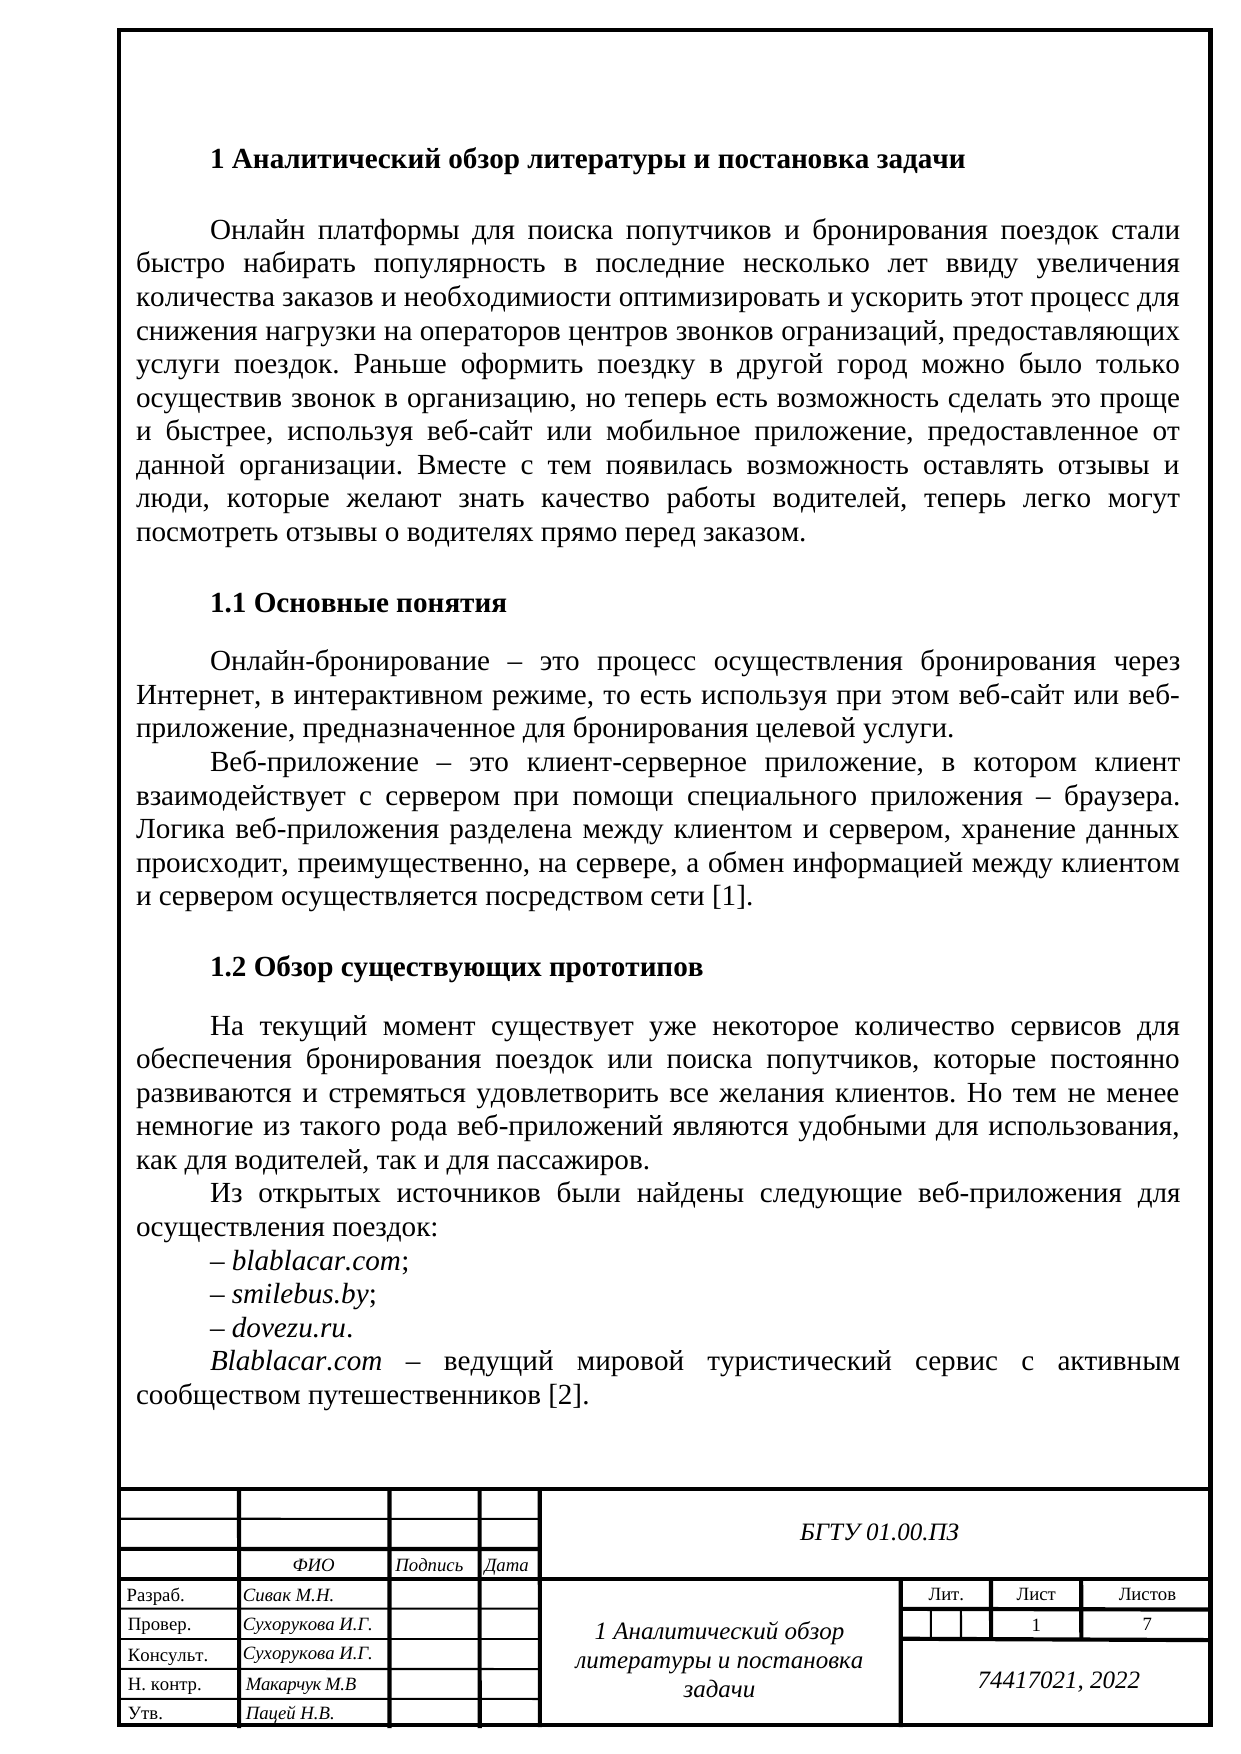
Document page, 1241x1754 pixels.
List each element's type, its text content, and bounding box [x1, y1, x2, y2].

subtitle 1.1 Основные понятия [136, 585, 1181, 618]
subtitle 1.2 Обзор существующих прототипов [136, 949, 1181, 983]
list smilebus.by; [136, 1276, 1181, 1310]
list Онлайн платформы для поиска попутчиков и бронирования поездок стали быстро набирать популярность в последние несколько лет ввиду увеличения количества заказов и необходимиости оптимизировать и ускорить этот процесс для снижения нагрузки на операторов центров звонков огранизаций, предоставляющих услуги поездок. Раньше оформить поездку в другой город можно было только осуществив звонок в организацию, но теперь есть возможность сделать это проще и быстрее, используя веб-сайт или мобильное приложение, предоставленное от данной организации. Вместе с тем появилась возможность оставлять отзывы и люди, которые желают знать качество работы водителей, теперь легко могут посмотреть отзывы о водителях прямо перед заказом. [136, 212, 1181, 547]
text На текущий момент существует уже некоторое количество сервисов для обеспечения бронирования поездок или поиска попутчиков, которые постоянно развиваются и стремяться удовлетворить все желания клиентов. Но тем не менее немногие из такого рода веб-приложений являются удобными для использования, как для водителей, так и для пассажиров. [136, 1008, 1181, 1176]
text Blablacar.com – ведущий мировой туристический сервис с активным сообществом путешественников [2]. [136, 1343, 1181, 1410]
text Веб-приложение – это клиент-серверное приложение, в котором клиент взаимодействует с сервером при помощи специального приложения – браузера. Логика веб-приложения разделена между клиентом и сервером, хранение данных происходит, преимущественно, на сервере, а обмен информацией между клиентом и сервером осуществляется посредством сети [1]. [136, 744, 1181, 912]
text Из открытых источников были найдены следующие веб-приложения для осуществления поездок: [136, 1176, 1181, 1243]
text Онлайн-бронирование – это процесс осуществления бронирования через Интернет, в интерактивном режиме, то есть используя при этом веб-сайт или веб-приложение, предназначенное для бронирования целевой услуги. [136, 643, 1181, 744]
list dovezu.ru. [136, 1310, 1181, 1343]
subtitle 1 Аналитический обзор литературы и постановка задачи [136, 141, 1181, 174]
list blablacar.com; [136, 1243, 1181, 1276]
